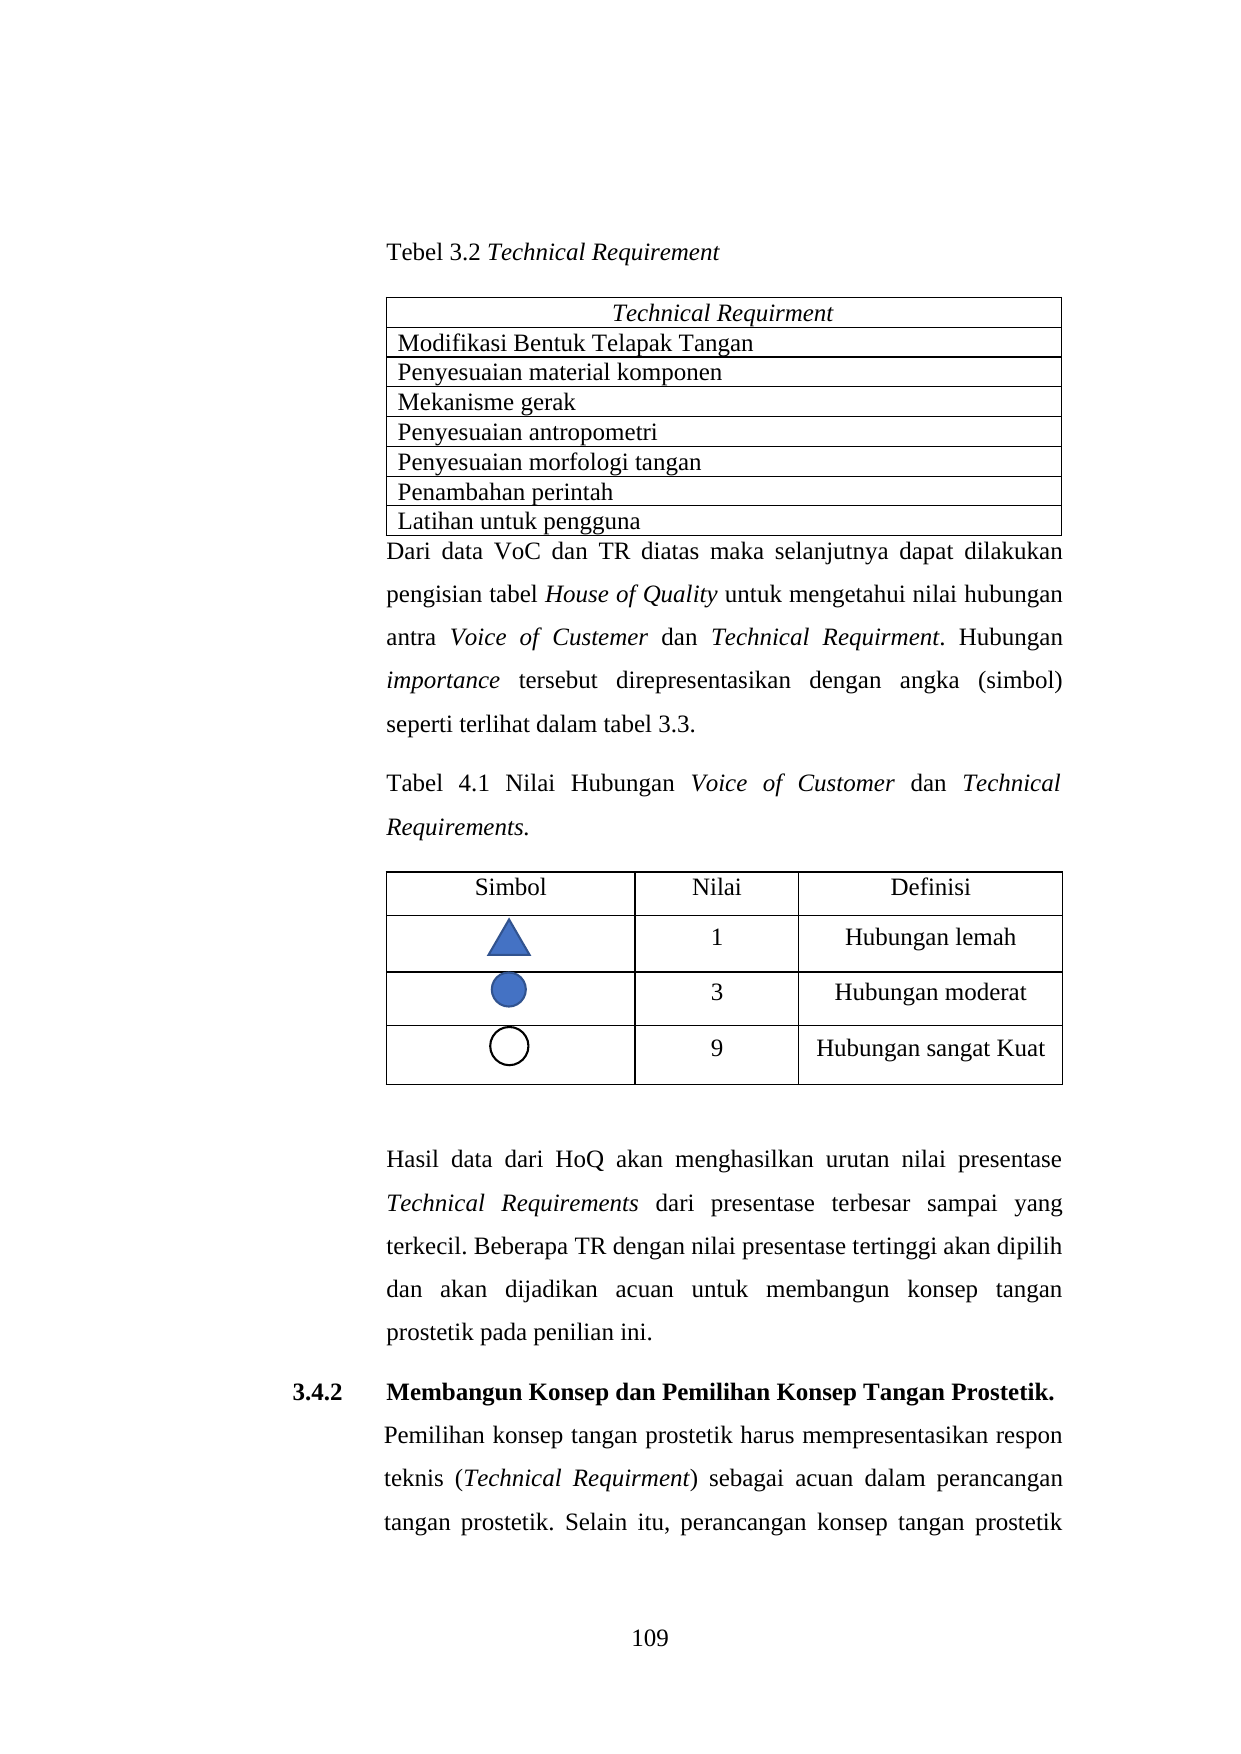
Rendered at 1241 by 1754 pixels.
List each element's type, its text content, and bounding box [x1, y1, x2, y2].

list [383, 1420, 1063, 1535]
table_cell Penyesuaian morfologi tangan [387, 447, 1061, 476]
subtitle 3.4.2 Membangun Konsep dan Pemilihan Konsep Tangan Prostetik. [292, 1377, 1063, 1406]
text Hasil data dari HoQ akan menghasilkan urutan nilai presentase Technical Requirements dari presentase terbesar sampai yang terkecil. Beberapa TR dengan nilai presentase tertinggi akan dipilih dan akan dijadikan acuan untuk membangun konsep tangan prostetik pada penilian ini. [386, 1144, 1063, 1346]
table_cell Hubungan sangat Kuat [799, 1026, 1062, 1084]
table_cell 9 [636, 1026, 798, 1084]
table_header Definisi [799, 873, 1062, 915]
table_header Simbol [387, 873, 634, 915]
table_cell Penyesuaian material komponen [387, 358, 1061, 386]
table_cell 1 [636, 916, 798, 971]
table_cell Mekanisme gerak [387, 387, 1061, 416]
table_cell Penambahan perintah [387, 477, 1061, 505]
table_header Nilai [636, 873, 798, 915]
table_cell Hubungan moderat [799, 973, 1062, 1024]
table_cell Latihan untuk pengguna [387, 506, 1061, 535]
table_cell Penyesuaian antropometri [387, 417, 1061, 446]
text Dari data VoC dan TR diatas maka selanjutnya dapat dilakukan pengisian tabel House of Quality untuk mengetahui nilai hubungan antra Voice of Custemer dan Technical Requirment. Hubungan importance tersebut direpresentasikan dengan angka (simbol) seperti terlihat dalam tabel 3.3. [386, 536, 1063, 737]
text Tebel 3.2 Technical Requirement [386, 237, 1063, 266]
table_cell Hubungan lemah [799, 916, 1062, 971]
table_cell [387, 1026, 634, 1084]
table_cell 3 [636, 973, 798, 1024]
table_header Technical Requirment [387, 298, 1061, 327]
table_cell [387, 916, 634, 971]
table_cell Modifikasi Bentuk Telapak Tangan [387, 328, 1061, 356]
table_cell [387, 973, 634, 1024]
